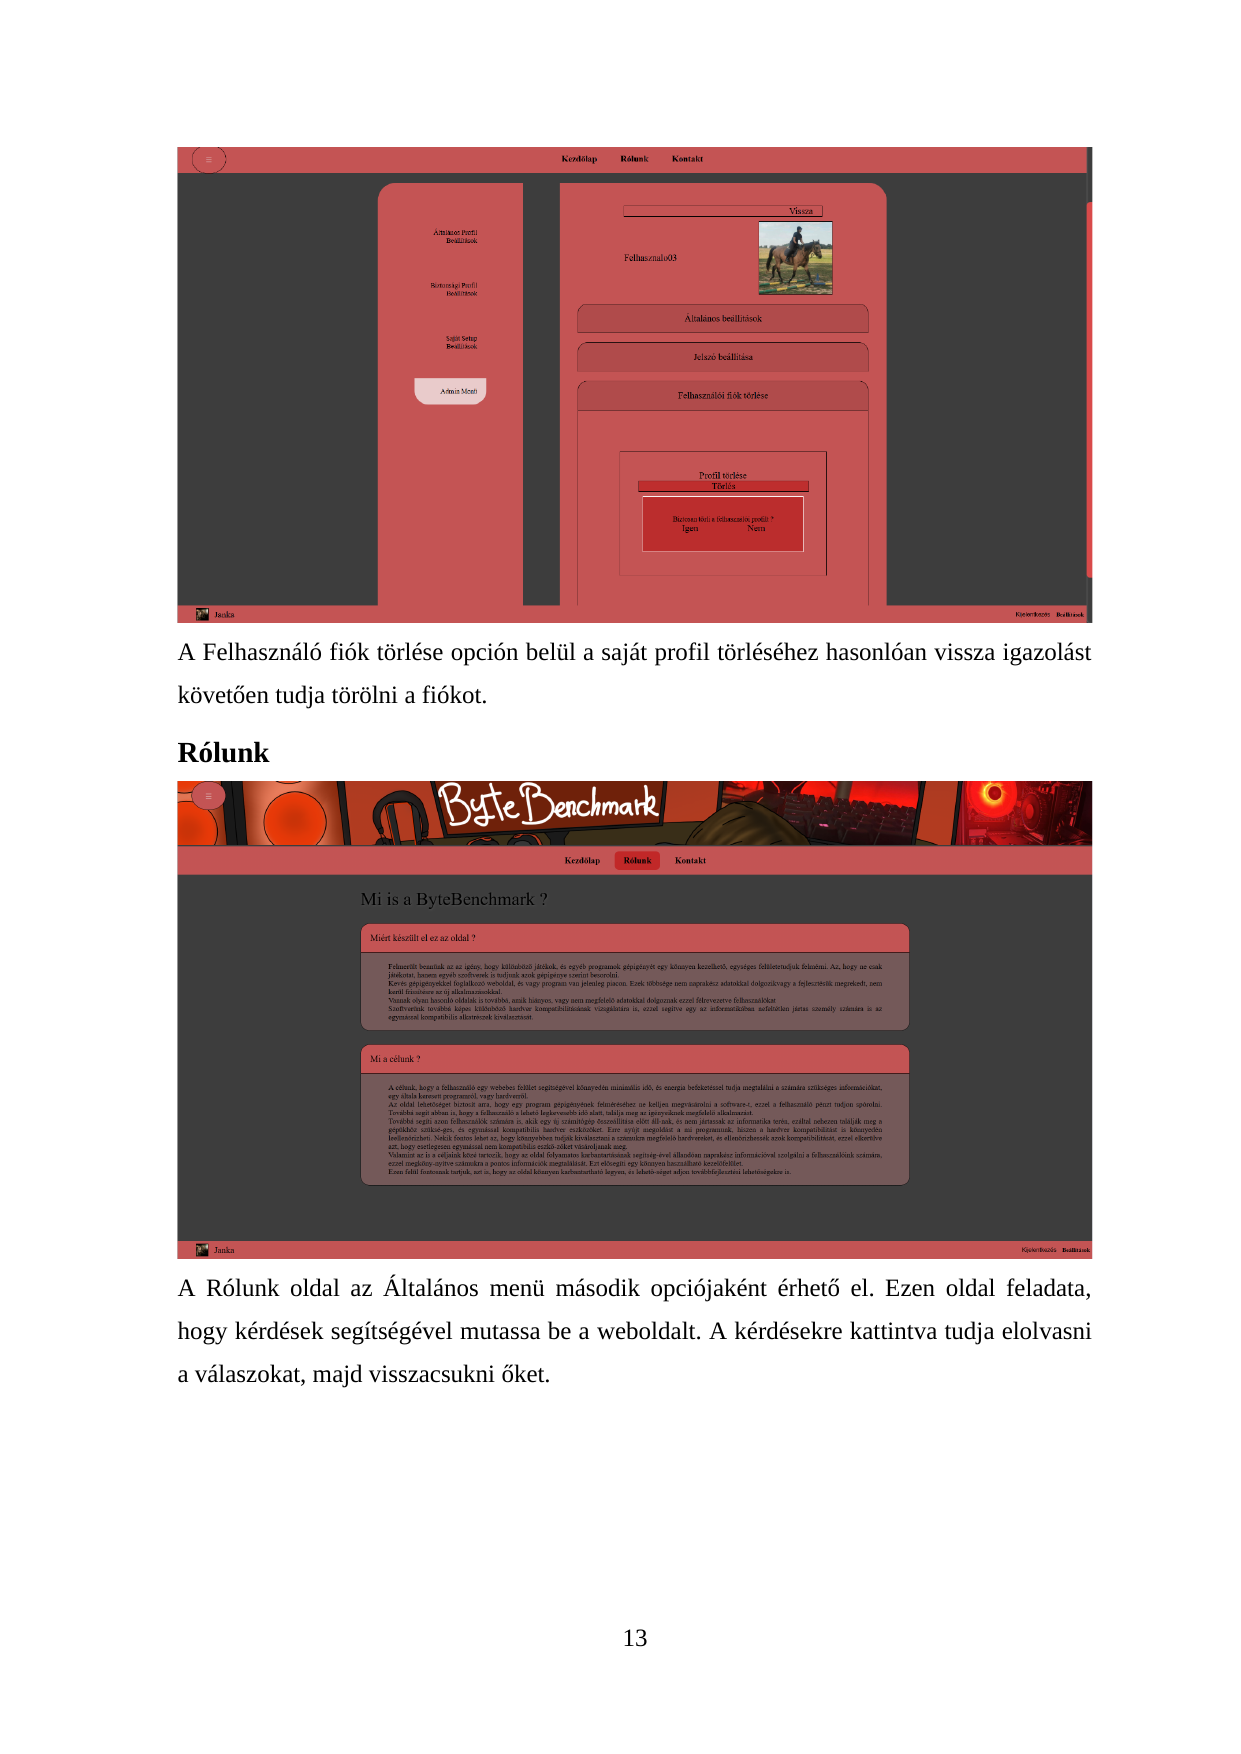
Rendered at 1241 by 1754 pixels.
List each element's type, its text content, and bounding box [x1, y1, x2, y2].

picture [177, 781, 1093, 1259]
text A Rólunk oldal az Általános menü második opciójaként érhető el. Ezen oldal feladata, hogy kérdések segítségével mutassa be a weboldalt. A kérdésekre kattintva tudja elolvasni a válaszokat, majd visszacsukni őket. [177, 1273, 1092, 1388]
subtitle Rólunk [177, 735, 1092, 769]
text A Felhasználó fiók törlése opción belül a saját profil törléséhez hasonlóan vissza igazolást követően tudja törölni a fiókot. [177, 637, 1092, 708]
picture [177, 147, 1093, 623]
